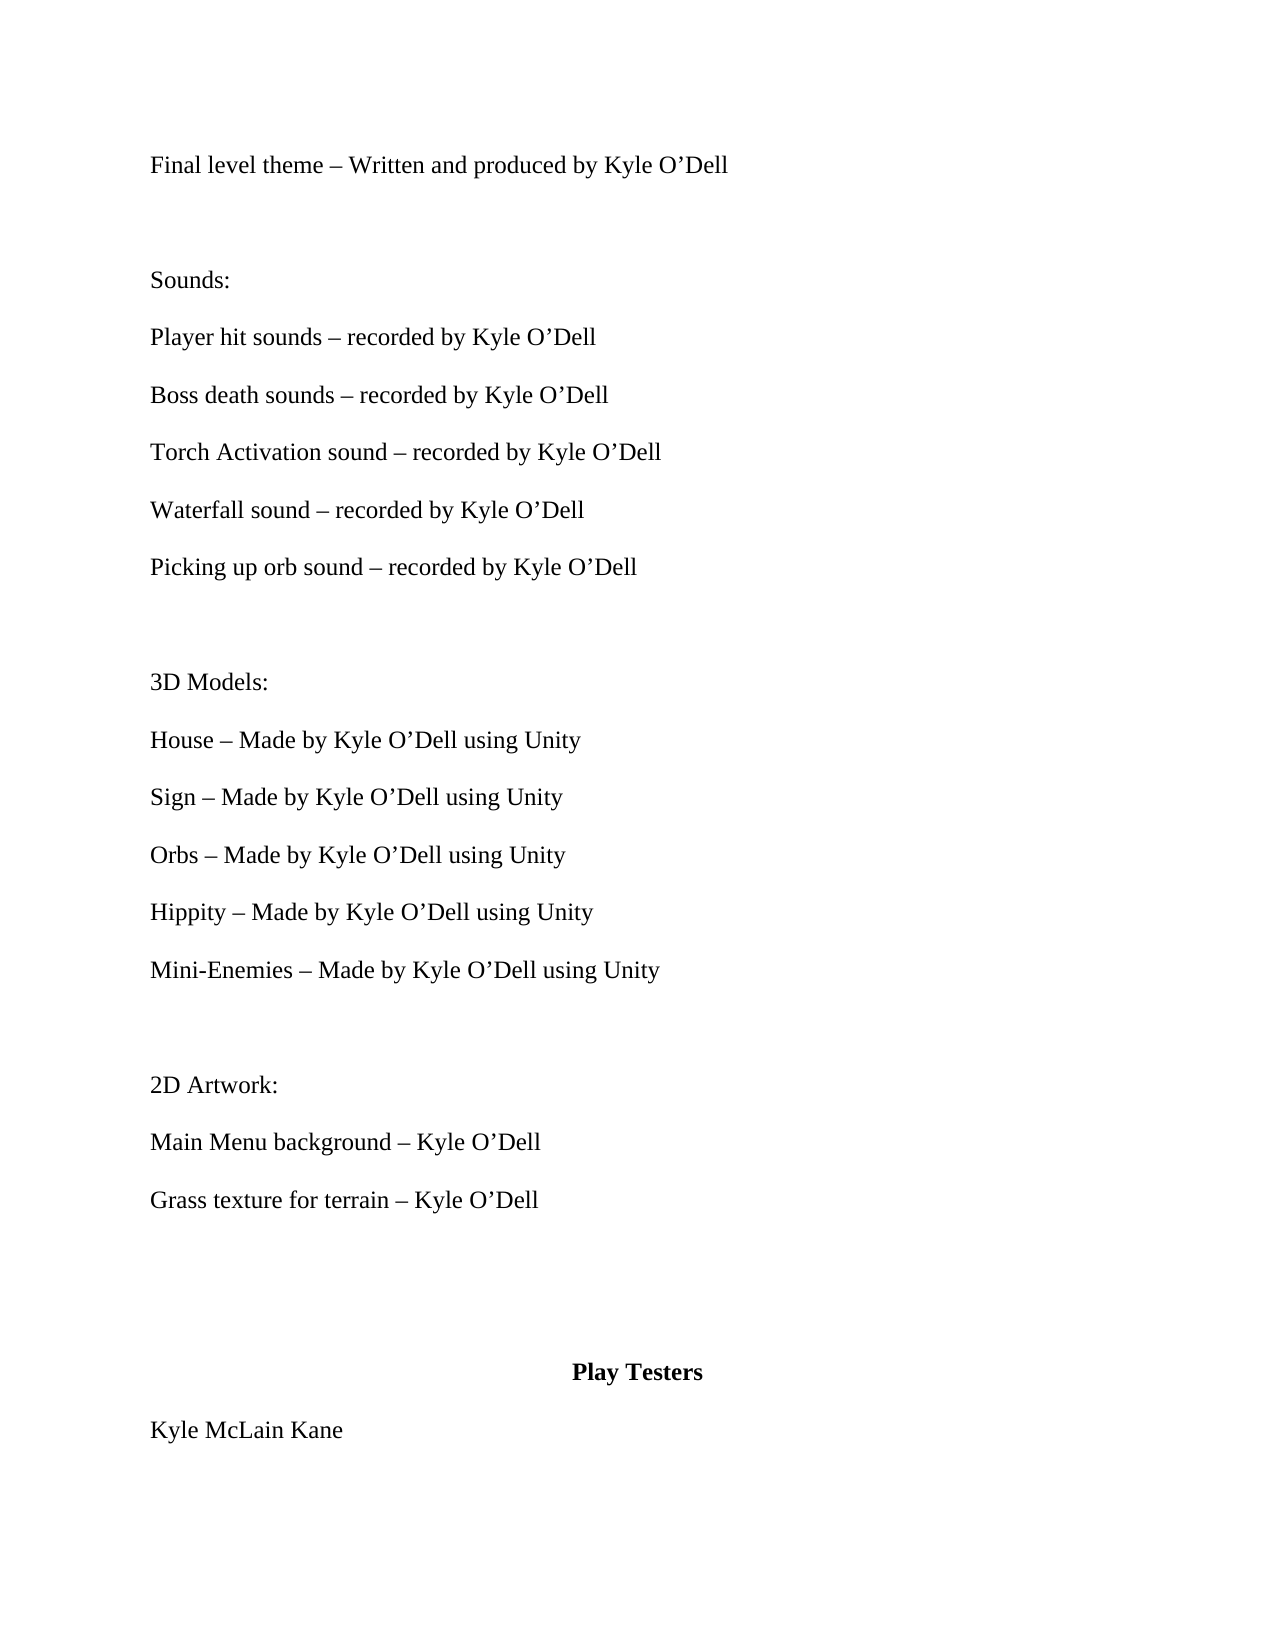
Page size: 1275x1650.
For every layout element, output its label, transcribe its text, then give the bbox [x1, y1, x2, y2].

text Waterfall sound – recorded by Kyle O’Dell [150, 495, 1125, 524]
text Main Menu background – Kyle O’Dell [150, 1127, 1125, 1156]
text Mini-Enemies – Made by Kyle O’Dell using Unity [150, 955, 1125, 984]
text Play Testers [150, 1357, 1125, 1386]
text Final level theme – Written and produced by Kyle O’Dell [150, 150, 1125, 179]
text Grass texture for terrain – Kyle O’Dell [150, 1185, 1125, 1214]
text Player hit sounds – recorded by Kyle O’Dell [150, 322, 1125, 351]
text Orbs – Made by Kyle O’Dell using Unity [150, 840, 1125, 869]
text Boss death sounds – recorded by Kyle O’Dell [150, 380, 1125, 409]
text Sign – Made by Kyle O’Dell using Unity [150, 782, 1125, 811]
text 3D Models: [150, 667, 1125, 696]
text 2D Artwork: [150, 1070, 1125, 1099]
text Kyle McLain Kane [150, 1415, 1125, 1444]
text House – Made by Kyle O’Dell using Unity [150, 725, 1125, 754]
text Sounds: [150, 265, 1125, 294]
text Picking up orb sound – recorded by Kyle O’Dell [150, 552, 1125, 581]
text Hippity – Made by Kyle O’Dell using Unity [150, 897, 1125, 926]
text Torch Activation sound – recorded by Kyle O’Dell [150, 437, 1125, 466]
